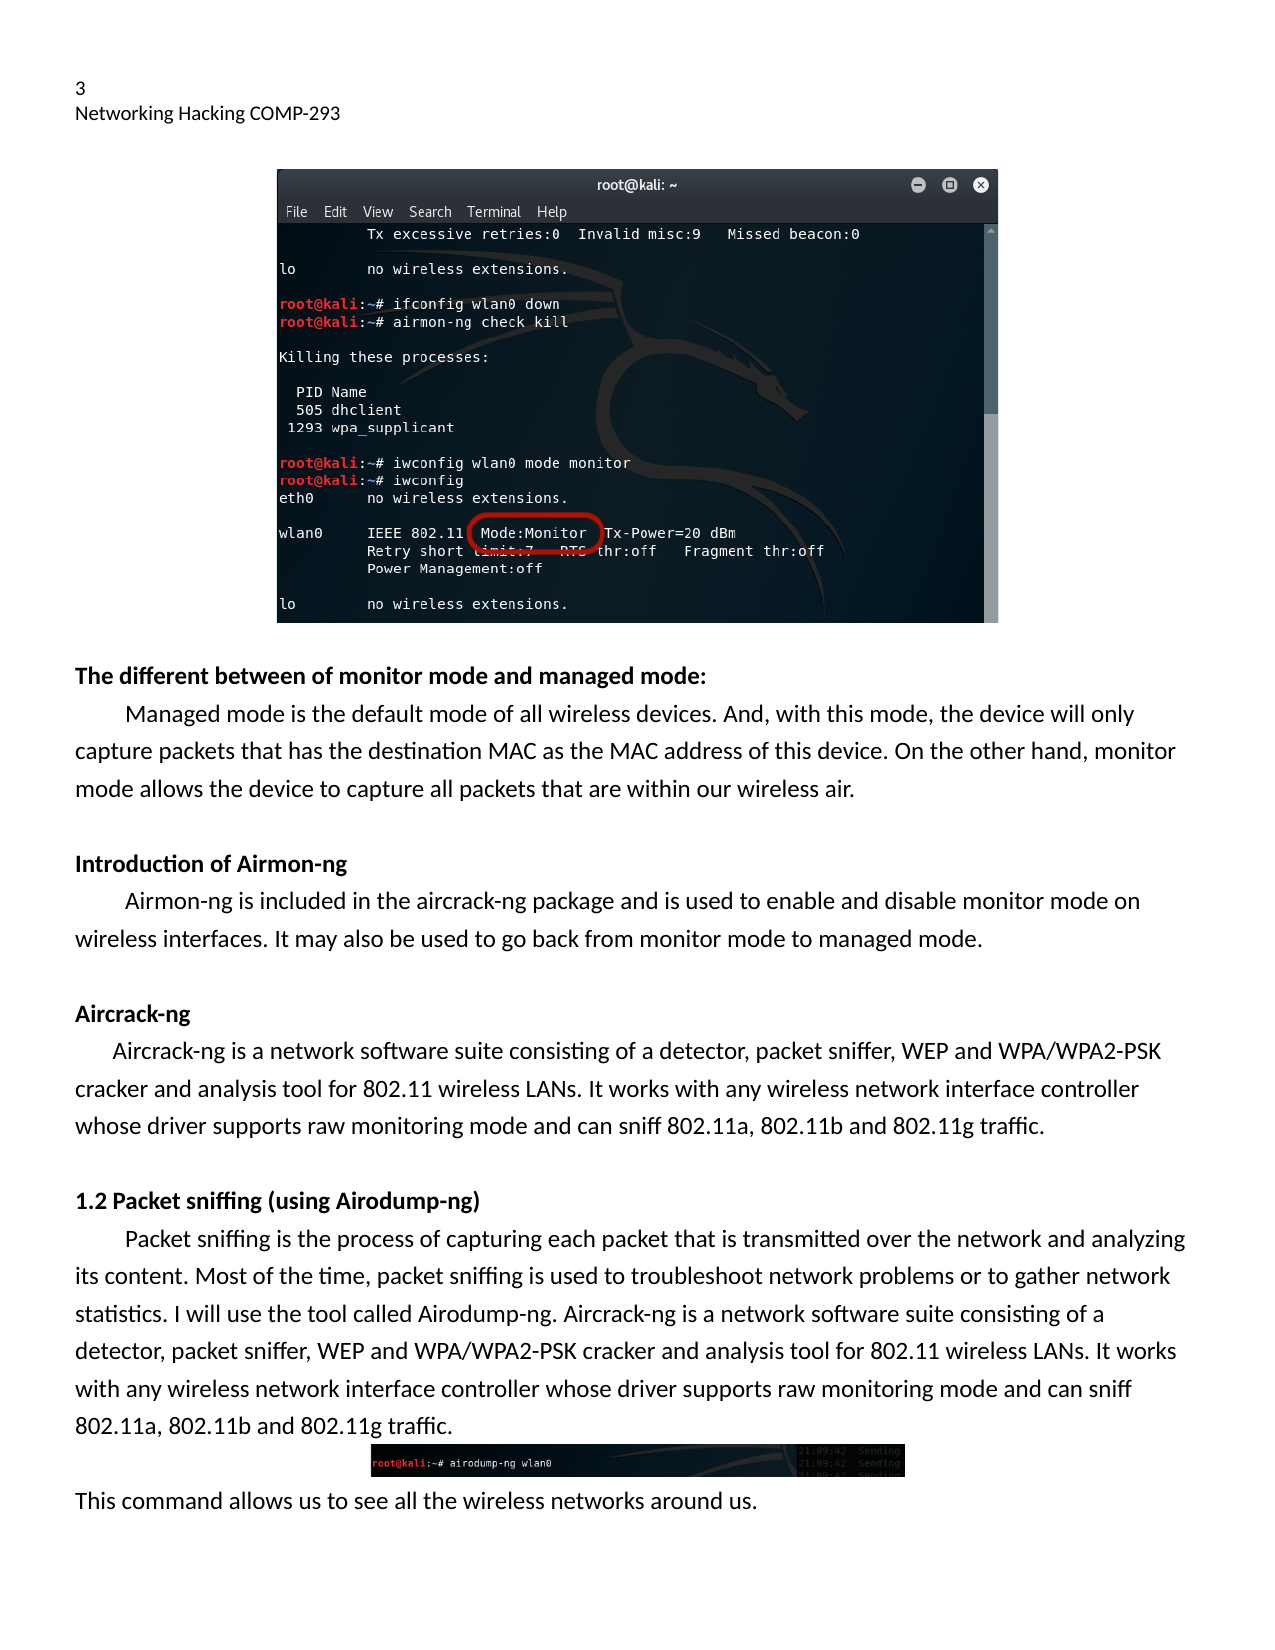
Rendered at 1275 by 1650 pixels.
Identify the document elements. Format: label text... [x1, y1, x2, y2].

text Airmon-ng is included in the aircrack-ng package and is used to enable and disable monitor mode on wireless interfaces. It may also be used to go back from monitor mode to managed mode. [75, 882, 1200, 957]
text Aircrack-ng is a network software suite consisting of a detector, packet sniffer, WEP and WPA/WPA2-PSK cracker and analysis tool for 802.11 wireless LANs. It works with any wireless network interface controller whose driver supports raw monitoring mode and can sniff 802.11a, 802.11b and 802.11g traffic. [75, 1032, 1200, 1144]
picture [370, 1444, 905, 1477]
text Managed mode is the default mode of all wireless devices. And, with this mode, the device will only capture packets that has the destination MAC as the MAC address of this device. On the other hand, monitor mode allows the device to capture all packets that are within our wireless air. [75, 694, 1200, 807]
text Introduction of Airmon-ng [75, 844, 1200, 882]
list Packet sniffing (using Airodump-ng) [75, 1182, 1200, 1219]
text This command allows us to see all the wireless networks around us. [75, 1482, 1200, 1519]
text Packet sniffing is the process of capturing each packet that is transmitted over the network and analyzing its content. Most of the time, packet sniffing is used to troubleshoot network problems or to gather network statistics. I will use the tool called Airodump-ng. Aircrack-ng is a network software suite consisting of a detector, packet sniffer, WEP and WPA/WPA2-PSK cracker and analysis tool for 802.11 wireless LANs. It works with any wireless network interface controller whose driver supports raw monitoring mode and can sniff 802.11a, 802.11b and 802.11g traffic. [75, 1219, 1200, 1444]
text Aircrack-ng [75, 994, 1200, 1032]
picture [276, 169, 999, 623]
text The different between of monitor mode and managed mode: [75, 657, 1200, 694]
